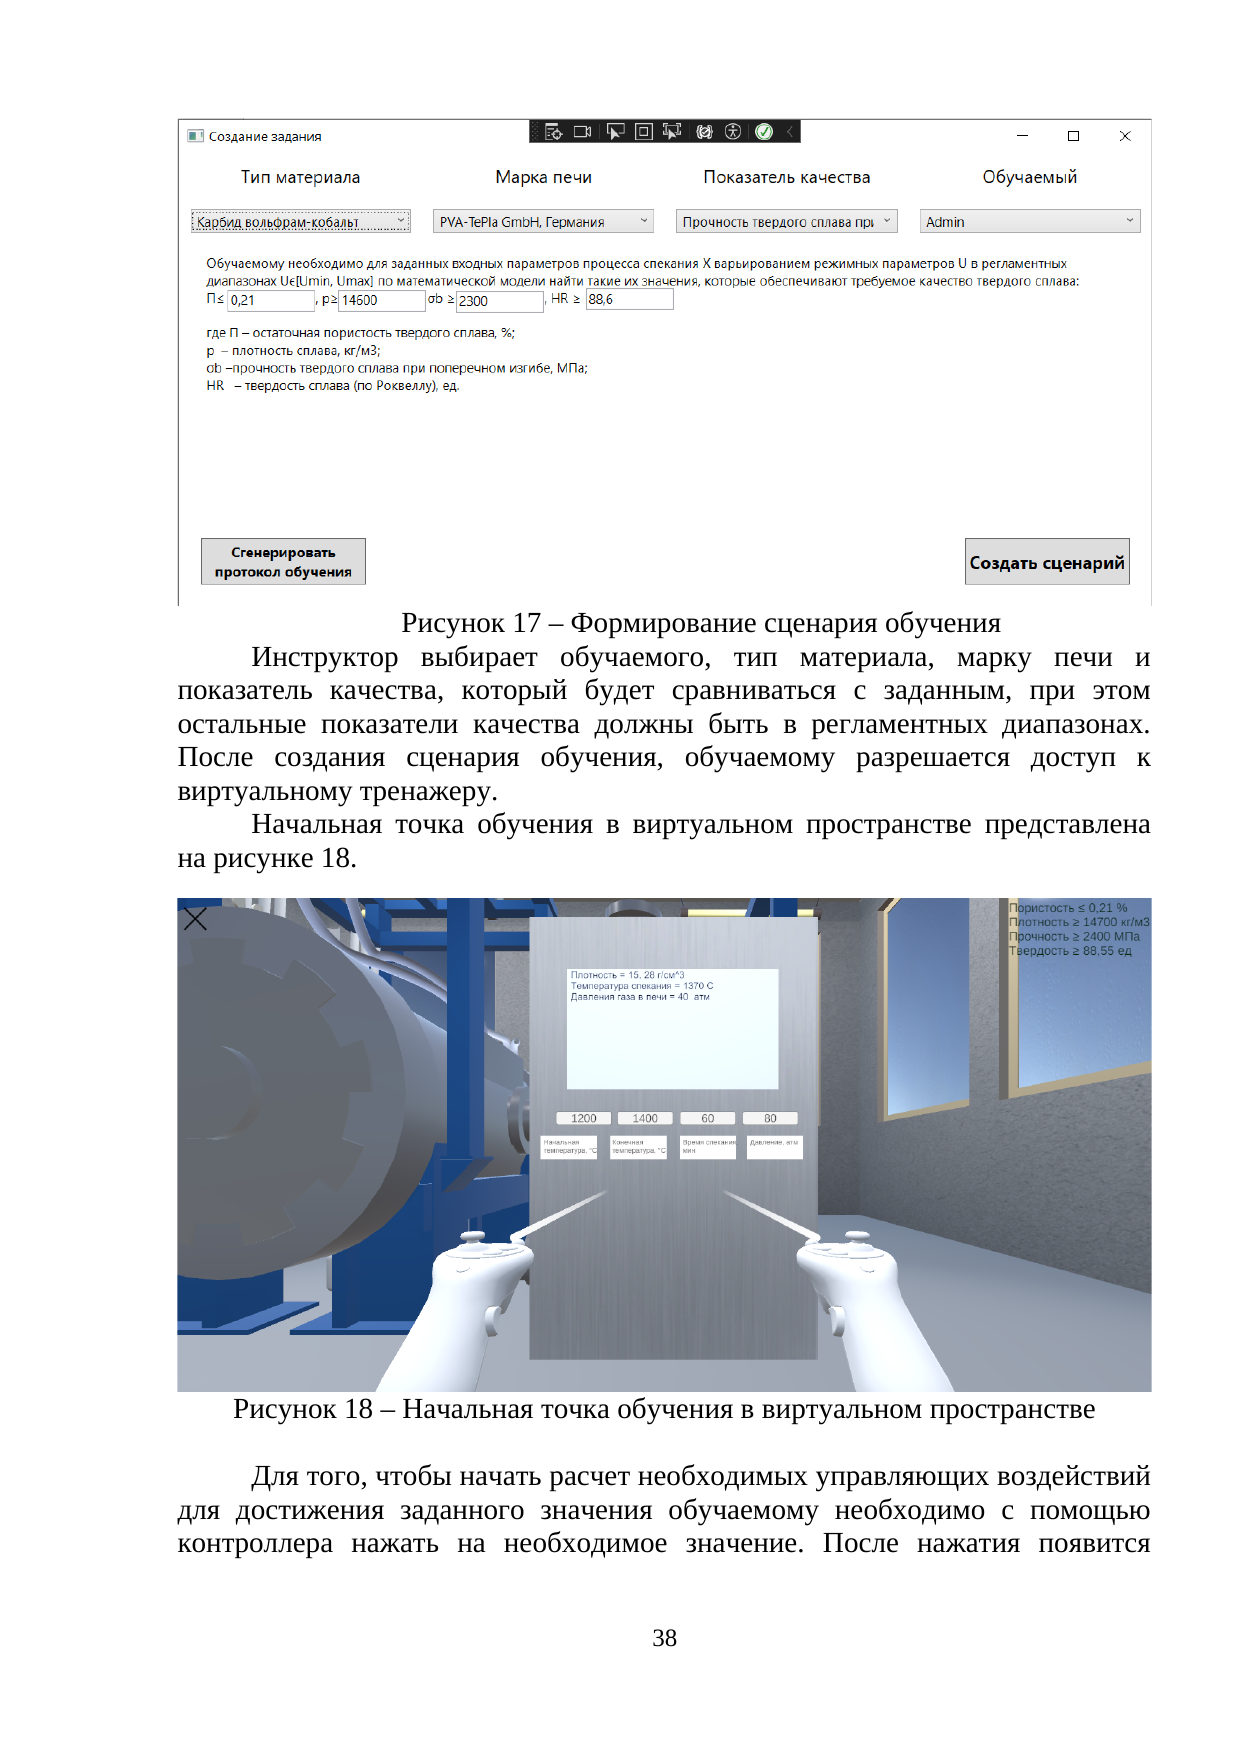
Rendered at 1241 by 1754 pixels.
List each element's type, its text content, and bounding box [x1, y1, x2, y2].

text Рисунок 17 – Формирование сценария обучения [177, 606, 1152, 639]
picture [177, 118, 1152, 606]
picture [177, 898, 1152, 1392]
text Начальная точка обучения в виртуальном пространстве представлена на рисунке 18. [177, 807, 1152, 874]
text Рисунок 18 – Начальная точка обучения в виртуальном пространстве [177, 1392, 1152, 1425]
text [177, 1458, 1152, 1559]
text Инструктор выбирает обучаемого, тип материала, марку печи и показатель качества, который будет сравниваться с заданным, при этом остальные показатели качества должны быть в регламентных диапазонах. После создания сценария обучения, обучаемому разрешается доступ к виртуальному тренажеру. [177, 639, 1152, 807]
